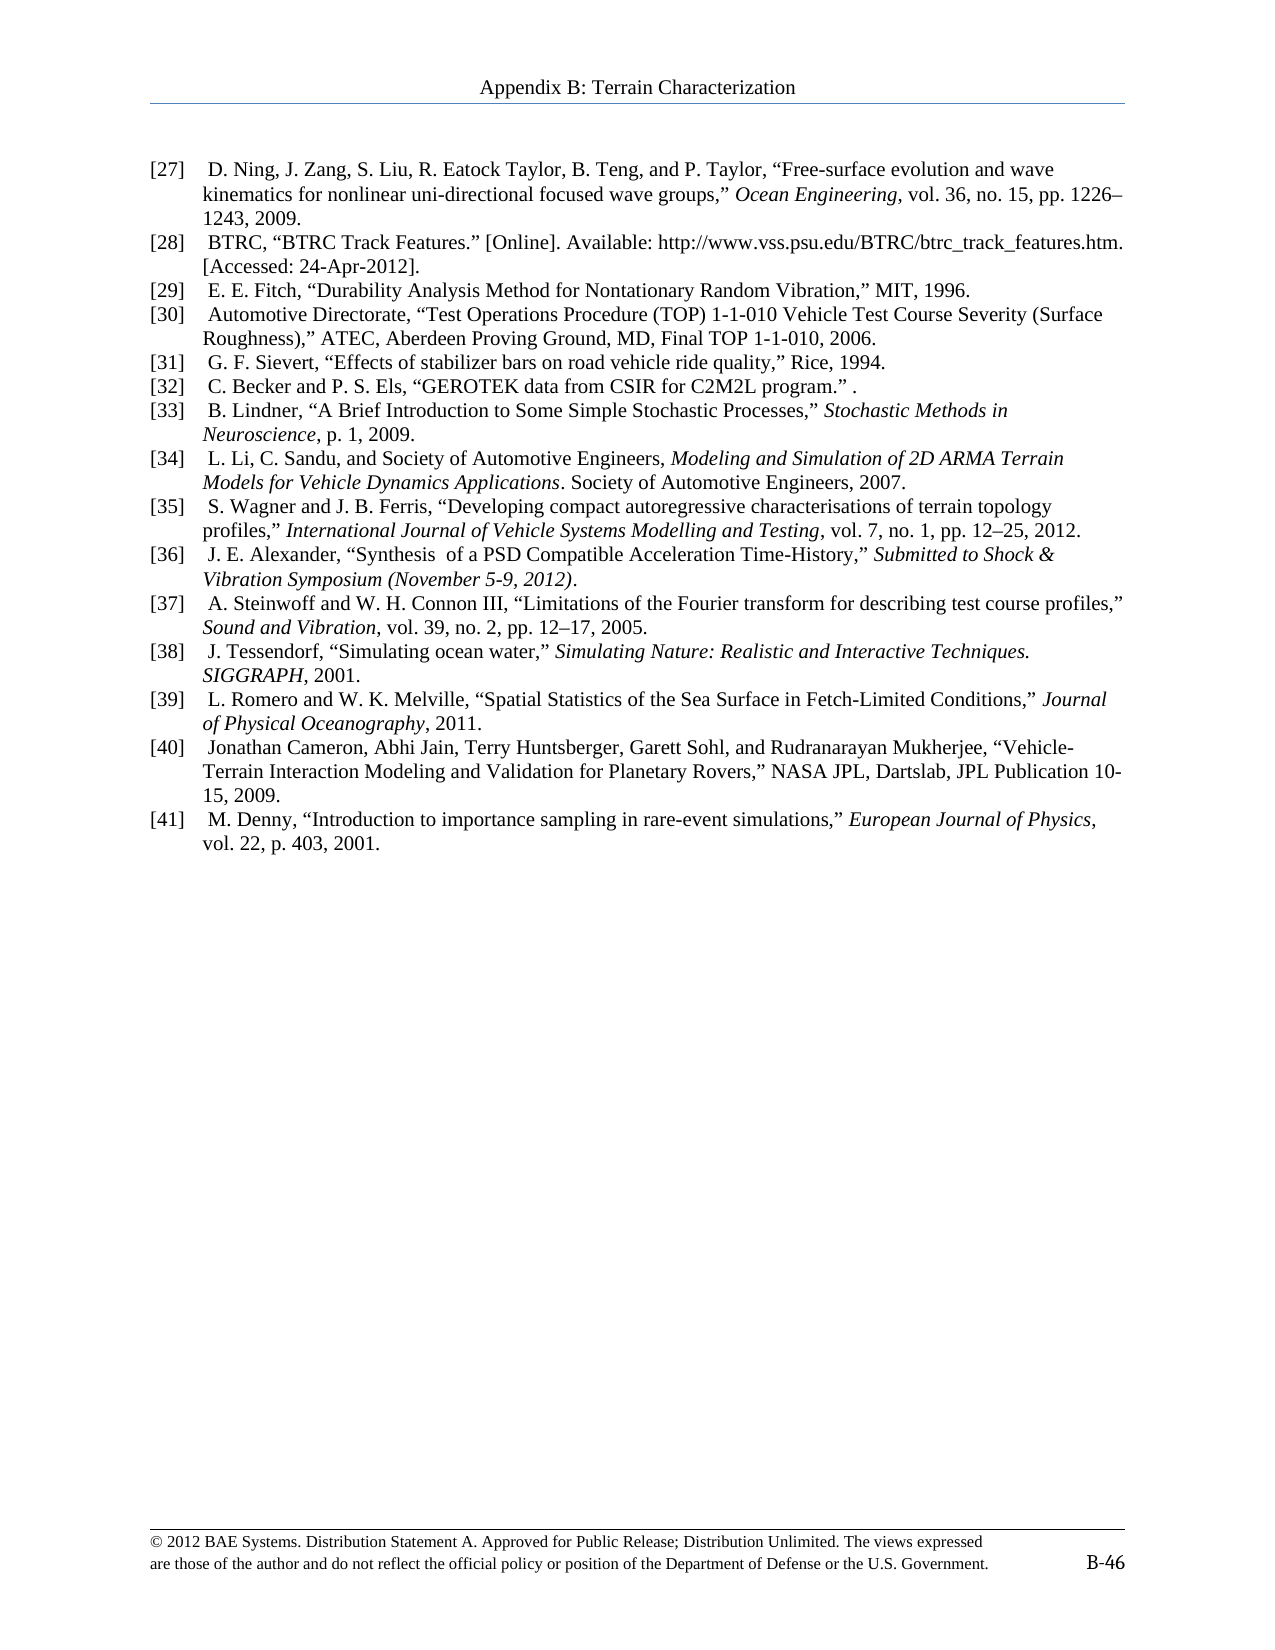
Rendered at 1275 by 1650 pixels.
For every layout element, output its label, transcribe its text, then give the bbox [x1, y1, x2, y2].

text [29] E. E. Fitch, “Durability Analysis Method for Nontationary Random Vibration,” MIT, 1996. [150, 278, 1125, 302]
text [30] Automotive Directorate, “Test Operations Procedure (TOP) 1-1-010 Vehicle Test Course Severity (Surface Roughness),” ATEC, Aberdeen Proving Ground, MD, Final TOP 1-1-010, 2006. [150, 302, 1125, 350]
text [28] BTRC, “BTRC Track Features.” [Online]. Available: http://www.vss.psu.edu/BTRC/btrc_track_features.htm. [Accessed: 24-Apr-2012]. [150, 229, 1125, 278]
text [33] B. Lindner, “A Brief Introduction to Some Simple Stochastic Processes,” Stochastic Methods in Neuroscience, p. 1, 2009. [150, 398, 1125, 446]
text [39] L. Romero and W. K. Melville, “Spatial Statistics of the Sea Surface in Fetch-Limited Conditions,” Journal of Physical Oceanography, 2011. [150, 687, 1125, 735]
text [37] A. Steinwoff and W. H. Connon III, “Limitations of the Fourier transform for describing test course profiles,” Sound and Vibration, vol. 39, no. 2, pp. 12–17, 2005. [150, 591, 1125, 639]
text [35] S. Wagner and J. B. Ferris, “Developing compact autoregressive characterisations of terrain topology profiles,” International Journal of Vehicle Systems Modelling and Testing, vol. 7, no. 1, pp. 12–25, 2012. [150, 494, 1125, 542]
text [38] J. Tessendorf, “Simulating ocean water,” Simulating Nature: Realistic and Interactive Techniques. SIGGRAPH, 2001. [150, 639, 1125, 687]
text [41] M. Denny, “Introduction to importance sampling in rare-event simulations,” European Journal of Physics, vol. 22, p. 403, 2001. [150, 807, 1125, 855]
text [31] G. F. Sievert, “Effects of stabilizer bars on road vehicle ride quality,” Rice, 1994. [150, 350, 1125, 374]
text [34] L. Li, C. Sandu, and Society of Automotive Engineers, Modeling and Simulation of 2D ARMA Terrain Models for Vehicle Dynamics Applications. Society of Automotive Engineers, 2007. [150, 446, 1125, 494]
text [32] C. Becker and P. S. Els, “GEROTEK data from CSIR for C2M2L program.” . [150, 374, 1125, 398]
text [27] D. Ning, J. Zang, S. Liu, R. Eatock Taylor, B. Teng, and P. Taylor, “Free-surface evolution and wave kinematics for nonlinear uni-directional focused wave groups,” Ocean Engineering, vol. 36, no. 15, pp. 1226–1243, 2009. [150, 157, 1125, 229]
text [40] Jonathan Cameron, Abhi Jain, Terry Huntsberger, Garett Sohl, and Rudranarayan Mukherjee, “Vehicle-Terrain Interaction Modeling and Validation for Planetary Rovers,” NASA JPL, Dartslab, JPL Publication 10-15, 2009. [150, 735, 1125, 807]
text [36] J. E. Alexander, “Synthesis of a PSD Compatible Acceleration Time-History,” Submitted to Shock & Vibration Symposium (November 5-9, 2012). [150, 542, 1125, 591]
